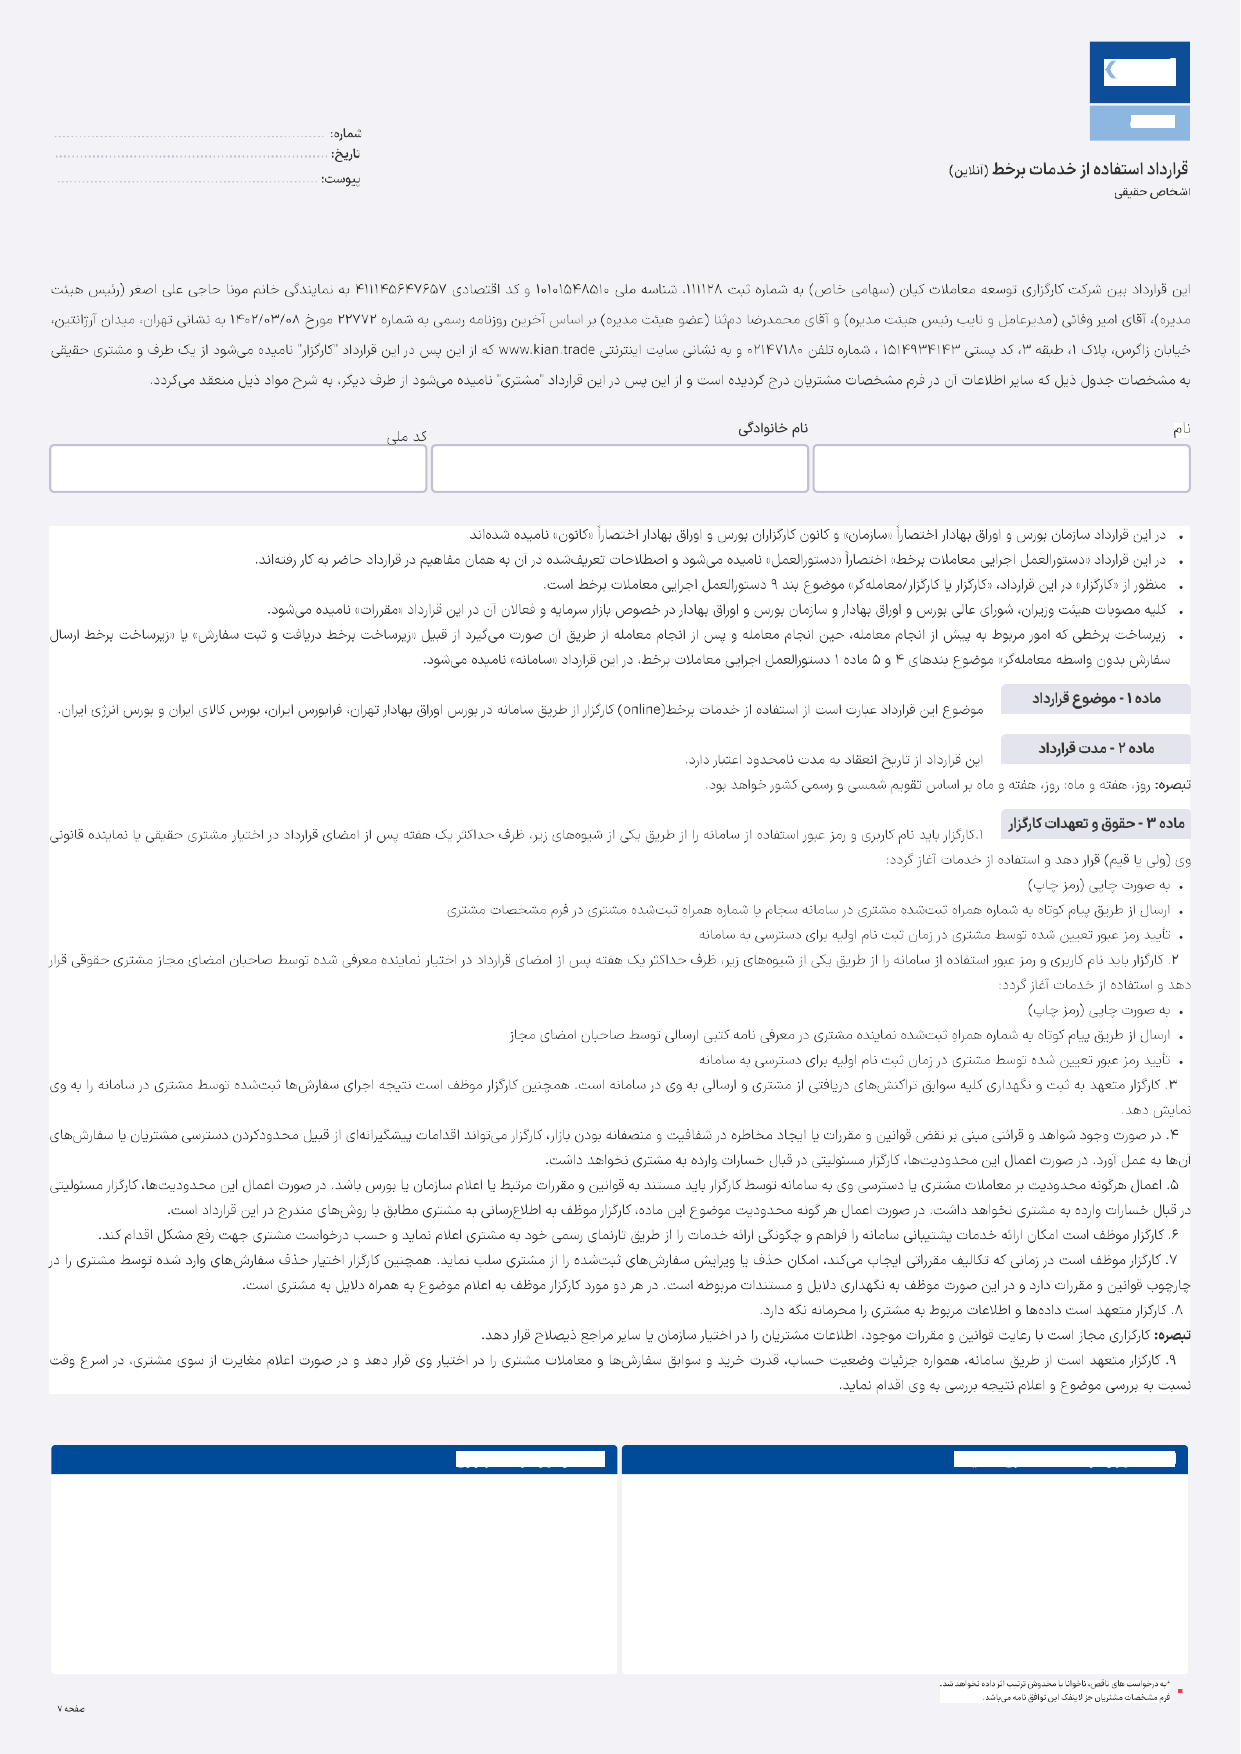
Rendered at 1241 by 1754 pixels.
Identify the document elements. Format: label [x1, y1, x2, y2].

picture [1130, 115, 1175, 128]
picture [57, 176, 360, 187]
picture [56, 148, 360, 162]
picture [48, 525, 1191, 1394]
picture [54, 128, 362, 141]
picture [51, 282, 1190, 389]
picture [1104, 58, 1176, 86]
picture [387, 431, 427, 445]
picture [949, 160, 1188, 179]
picture [940, 1679, 1170, 1703]
picture [456, 1451, 605, 1468]
picture [1115, 188, 1190, 199]
picture [1174, 422, 1190, 438]
picture [57, 1705, 85, 1712]
picture [954, 1451, 1176, 1468]
